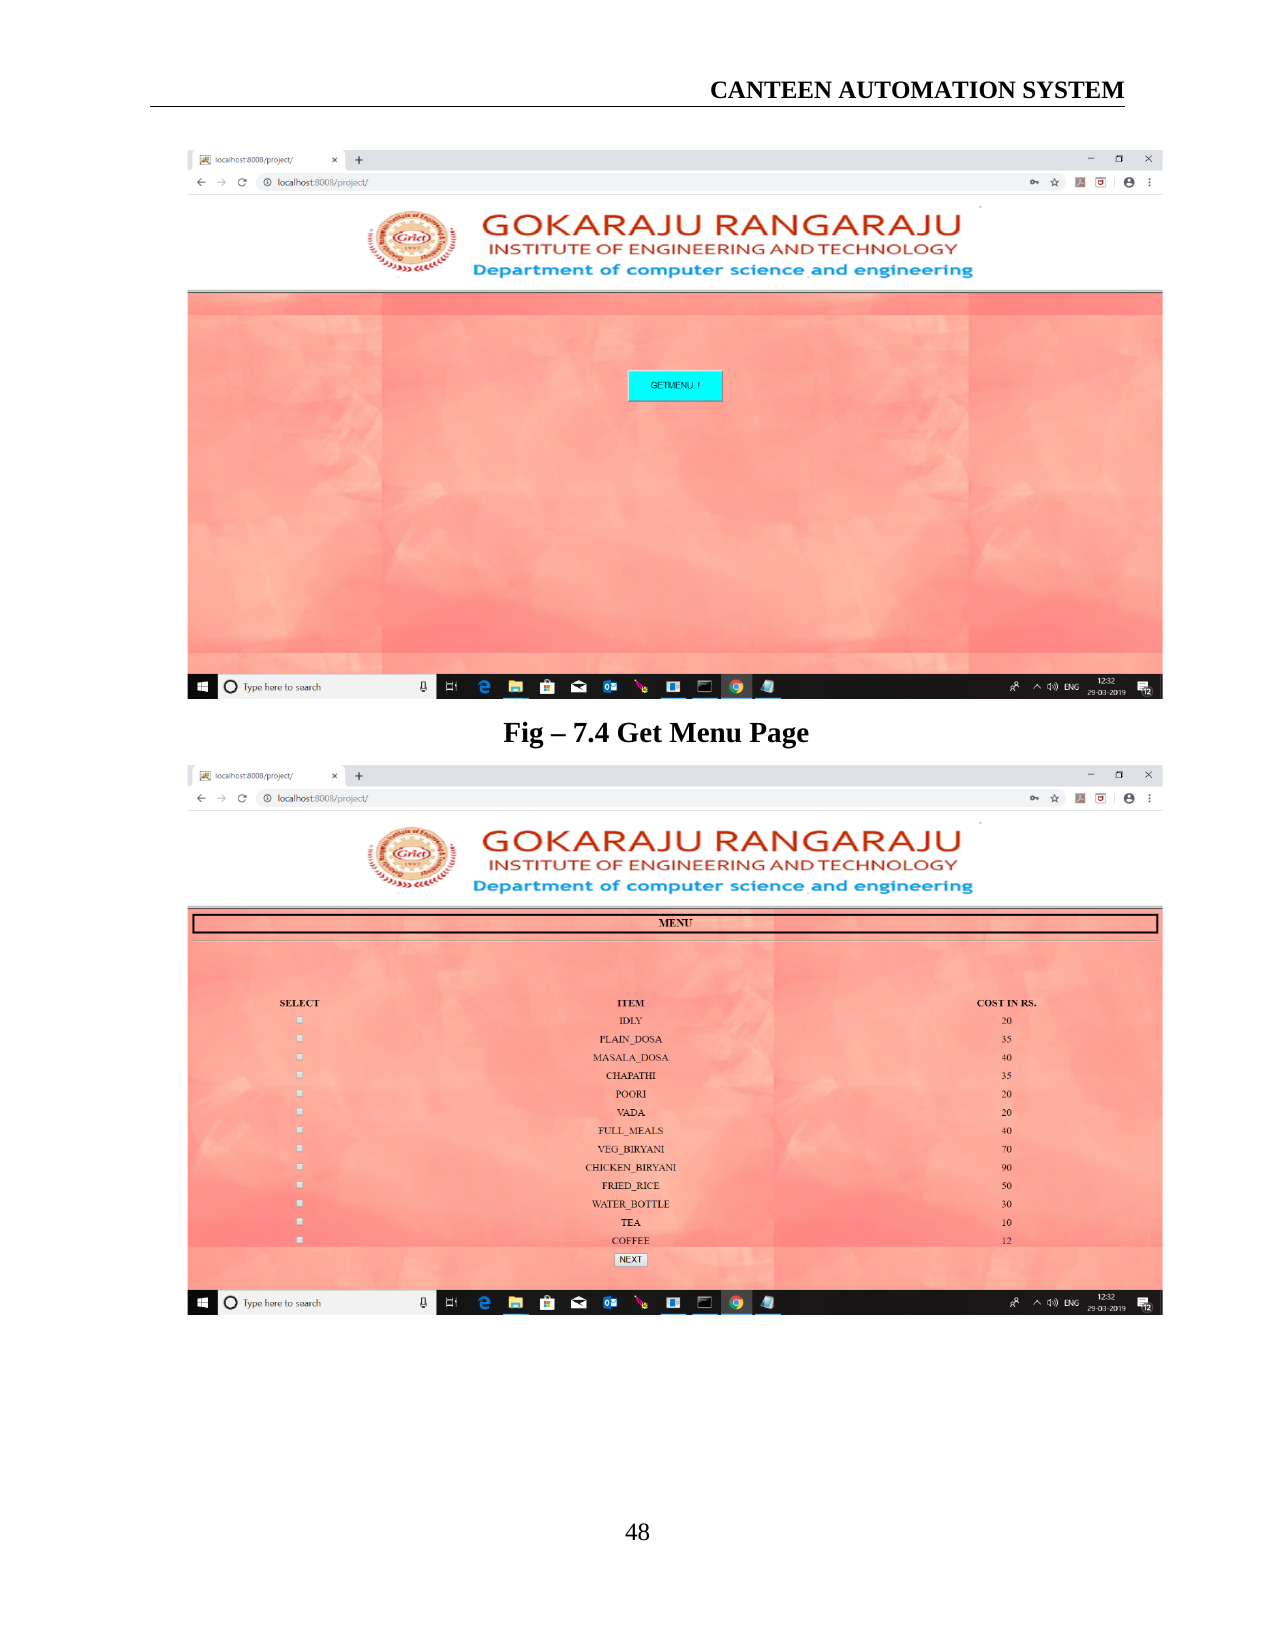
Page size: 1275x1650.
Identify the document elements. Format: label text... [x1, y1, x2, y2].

picture [187, 765, 1163, 1315]
text Fig – 7.2 Login PageFig – 7.3 Registration PageFig – 7.4 Get Menu Page [187, 699, 1125, 749]
picture [187, 150, 1163, 699]
